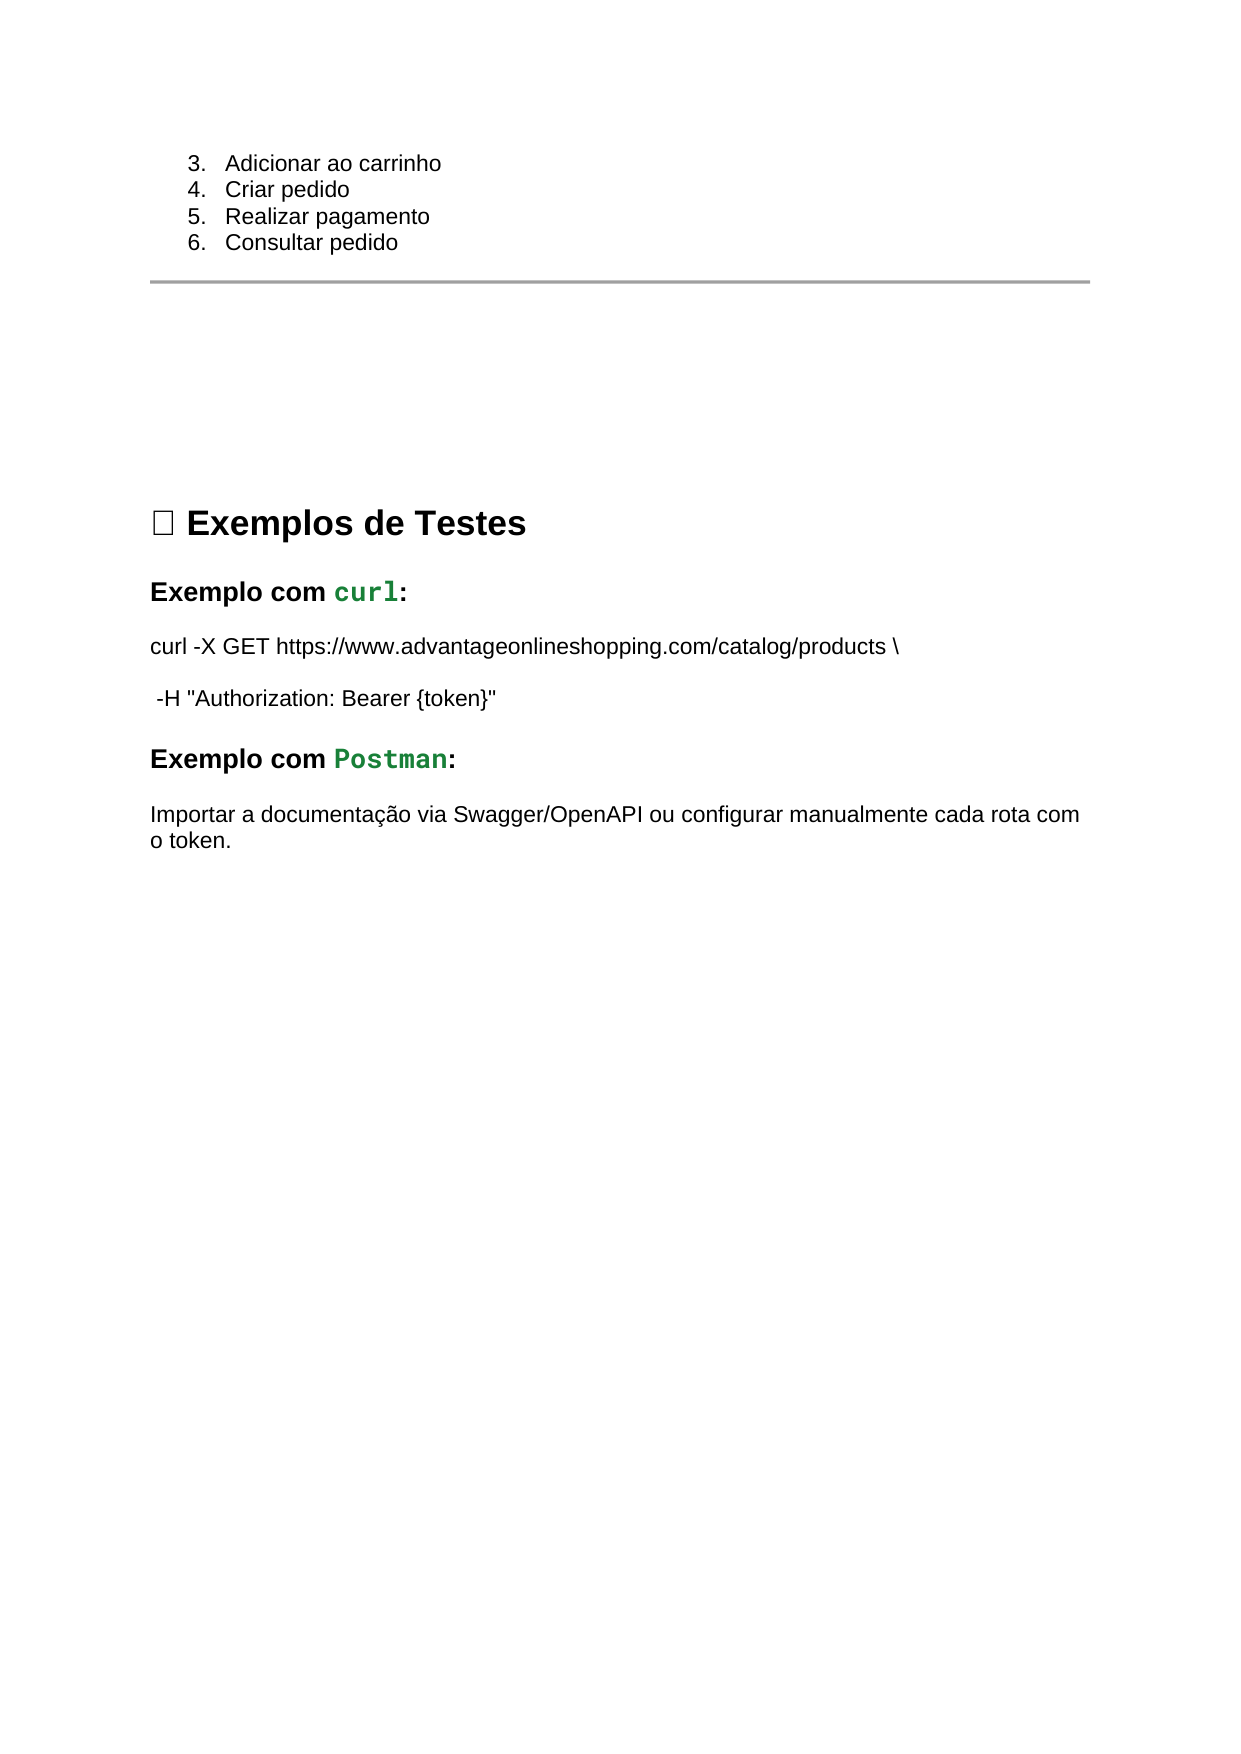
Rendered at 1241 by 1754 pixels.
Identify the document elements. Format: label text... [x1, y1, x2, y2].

subtitle 📄 Exemplos de Testes [150, 503, 1090, 543]
list Realizar pagamento [187, 203, 1090, 229]
list Criar pedido [187, 176, 1090, 203]
text curl -X GET https://www.advantageonlineshopping.com/catalog/products \ [150, 633, 1090, 659]
subtitle Exemplo com Postman: [150, 740, 1090, 776]
subtitle Exemplo com curl: [150, 572, 1090, 608]
text Importar a documentação via Swagger/OpenAPI ou configurar manualmente cada rota com o token. [150, 801, 1090, 853]
list Consultar pedido [187, 229, 1090, 255]
list Adicionar ao carrinho [187, 150, 1090, 176]
text -H "Authorization: Bearer {token}" [150, 684, 1090, 711]
